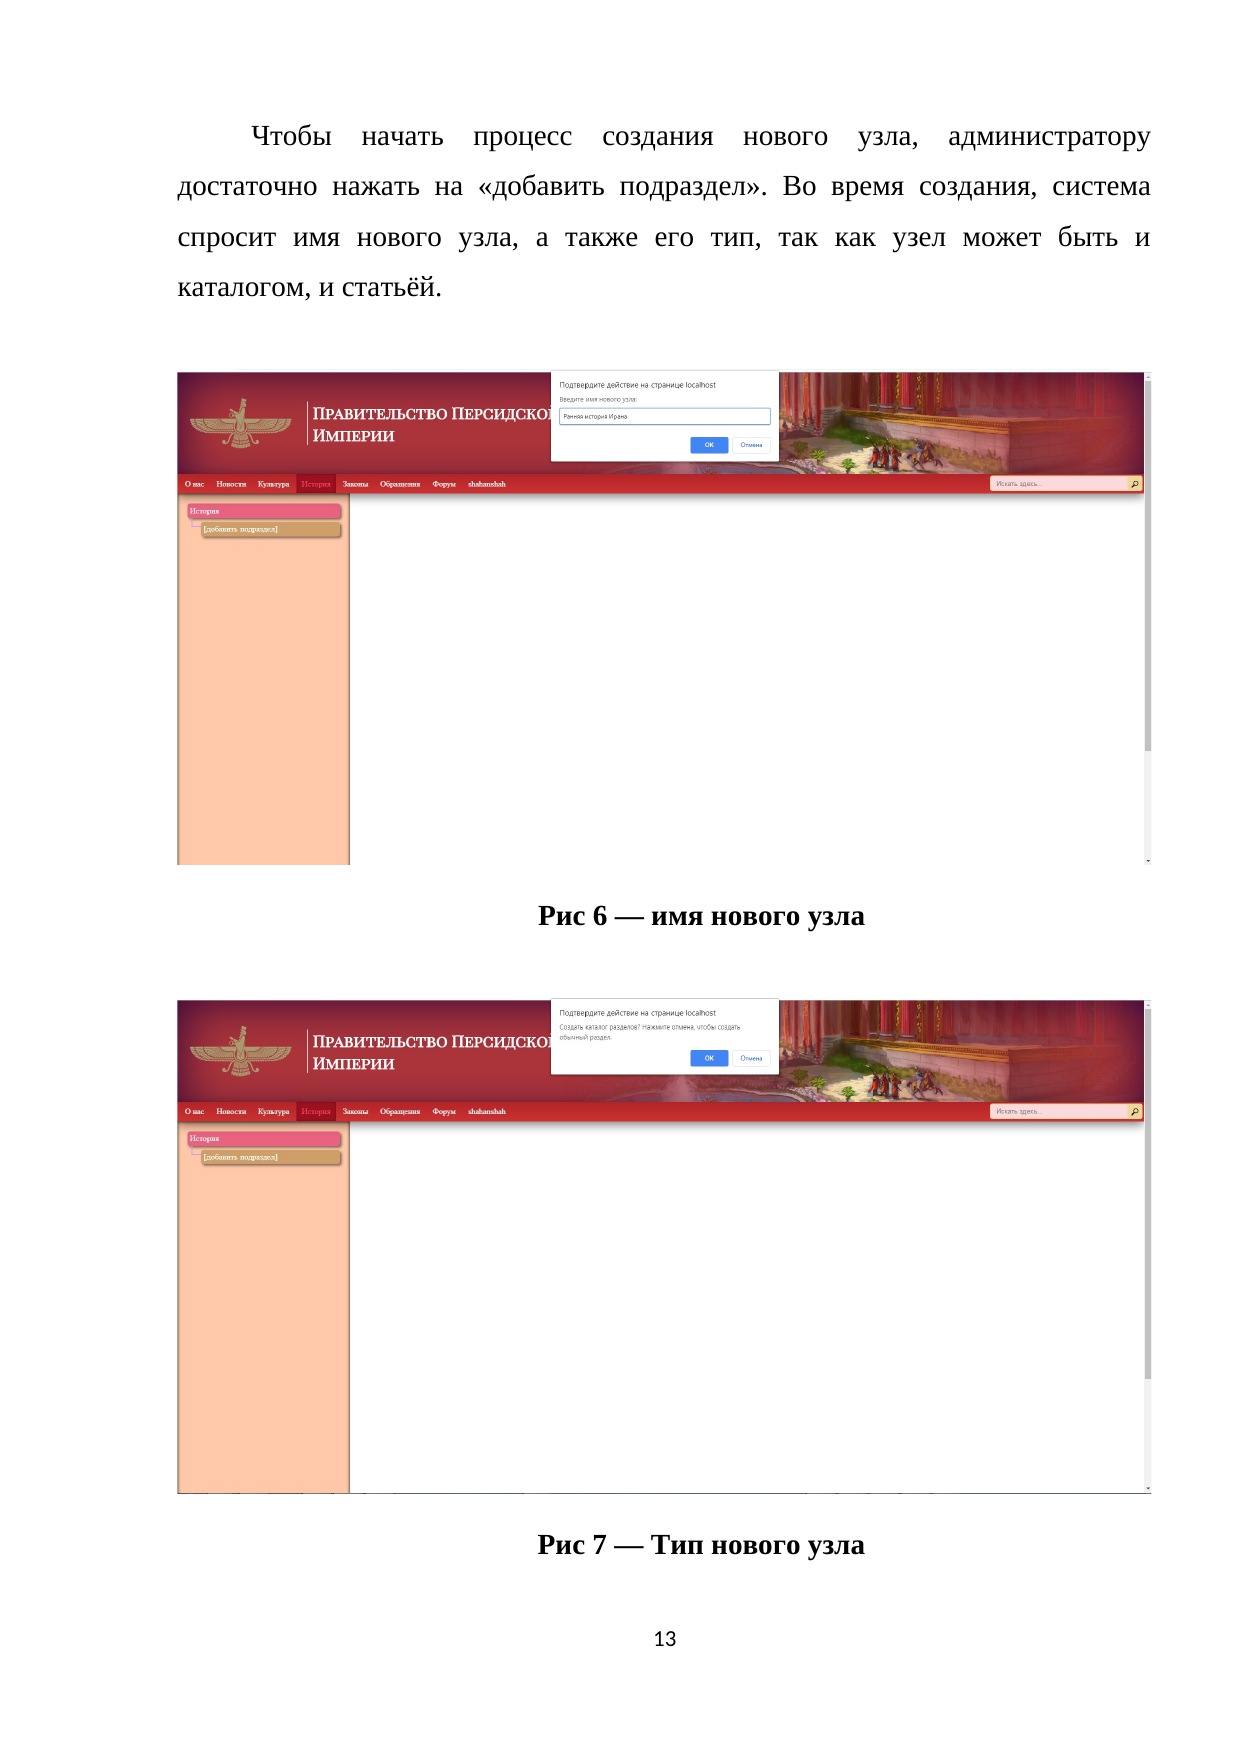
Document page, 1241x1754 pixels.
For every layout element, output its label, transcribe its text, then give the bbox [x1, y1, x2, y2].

subtitle Рис 6 — имя нового узла [177, 865, 1152, 931]
picture [177, 369, 1152, 865]
subtitle Чтобы начать процесс создания нового узла, администратору достаточно нажать на «добавить подраздел». Во время создания, система спросит имя нового узла, а также его тип, так как узел может быть и каталогом, и статьёй. [177, 118, 1152, 303]
picture [177, 998, 1152, 1494]
subtitle Рис 7 — Тип нового узла [177, 1494, 1152, 1561]
